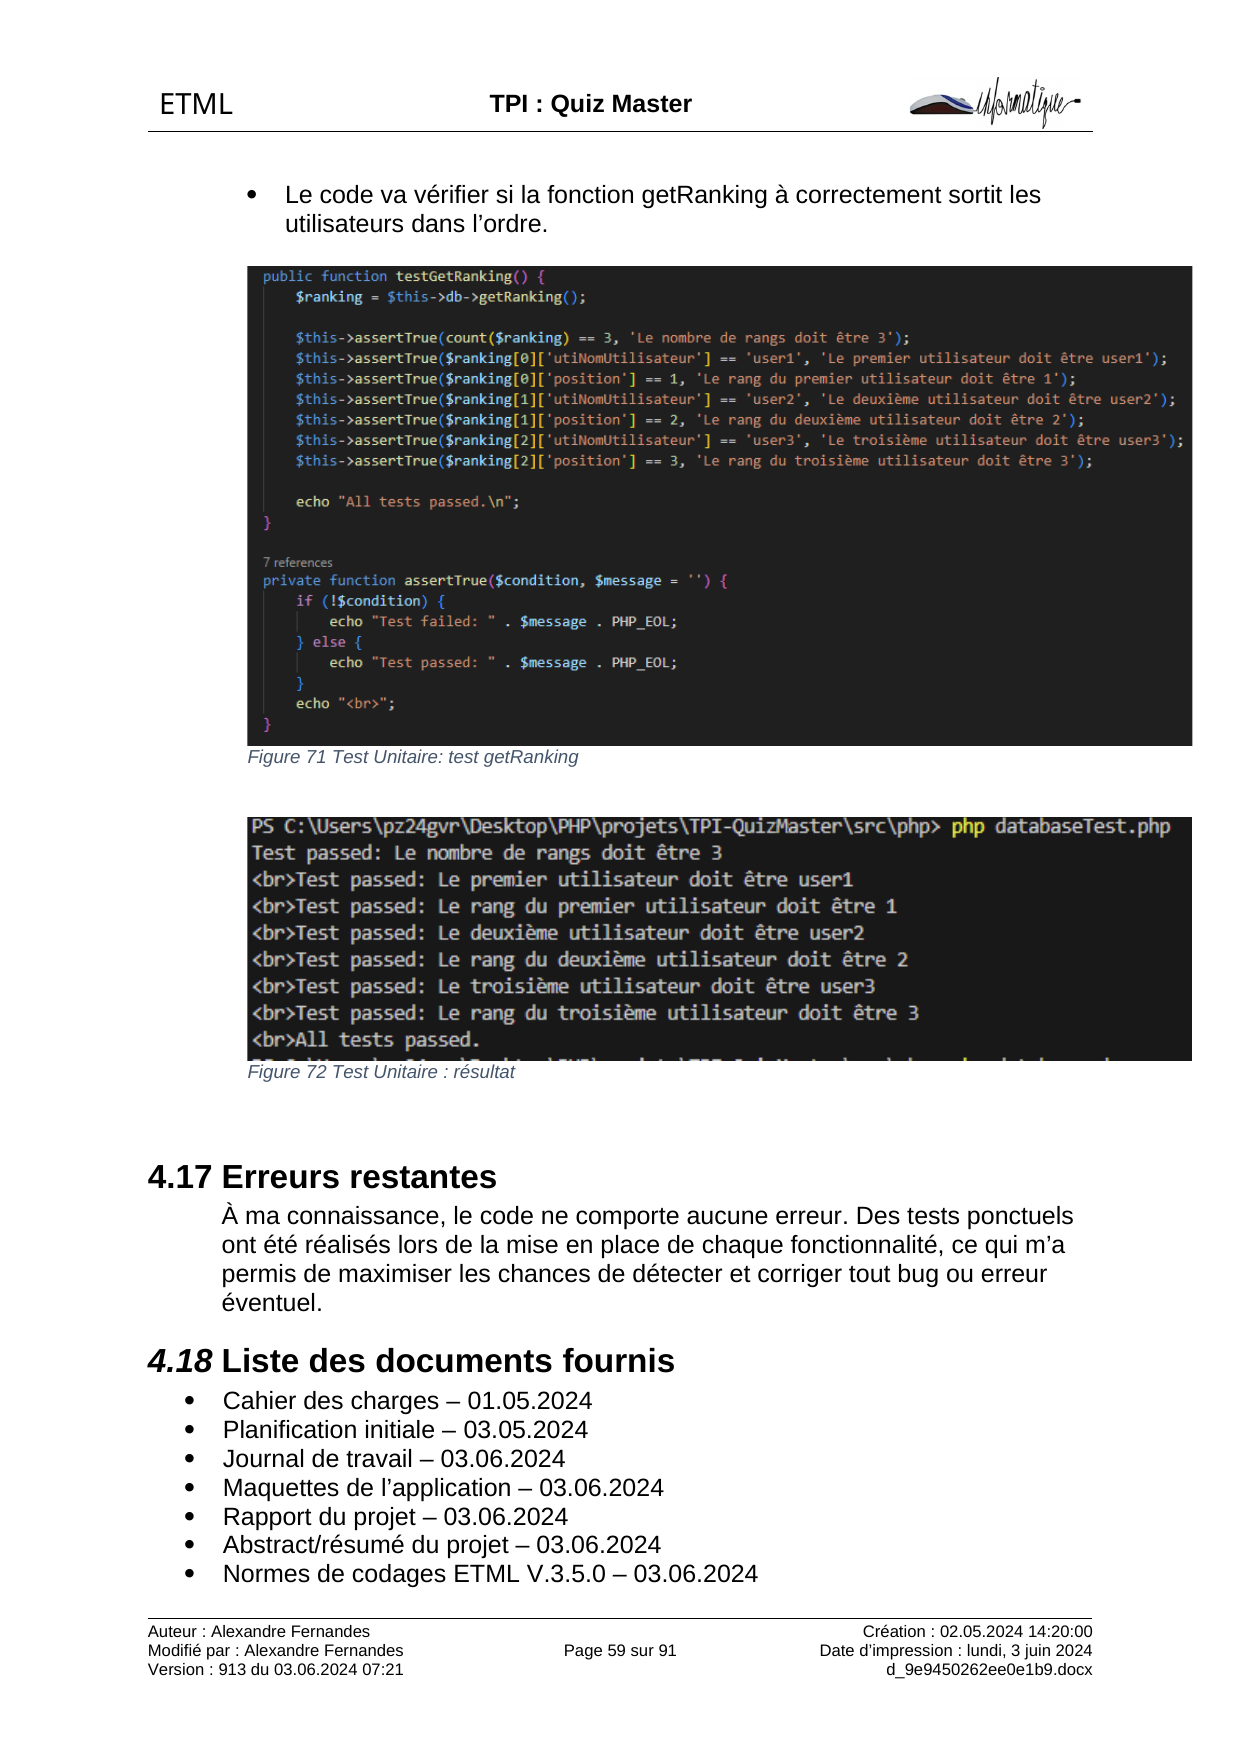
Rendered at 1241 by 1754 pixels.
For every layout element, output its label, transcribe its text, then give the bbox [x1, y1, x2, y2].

list Rapport du projet – 03.06.2024 [185, 1501, 1092, 1530]
list Maquettes de l’application – 03.06.2024 [185, 1473, 1092, 1501]
list Cahier des charges – 01.05.2024 [185, 1386, 1092, 1415]
subtitle Erreurs restantes [148, 1157, 1092, 1195]
list Le code va vérifier si la fonction getRanking à correctement sortit les utilisateurs dans l’ordre. [247, 180, 1092, 237]
list Normes de codages ETML V.3.5.0 – 03.06.2024 [185, 1559, 1092, 1588]
picture [247, 817, 1192, 1061]
list Planification initiale – 03.05.2024 [185, 1415, 1092, 1444]
picture [909, 77, 1082, 129]
text À ma connaissance, le code ne comporte aucune erreur. Des tests ponctuels ont été réalisés lors de la mise en place de chaque fonctionnalité, ce qui m’a permis de maximiser les chances de détecter et corriger tout bug ou erreur éventuel. [221, 1201, 1092, 1316]
picture [247, 266, 1193, 746]
text Figure 71 Test Unitaire: test getRanking [210, 746, 1092, 767]
list Abstract/résumé du projet – 03.06.2024 [185, 1530, 1092, 1559]
text Figure 72 Test Unitaire : résultat [173, 1061, 1092, 1082]
subtitle Liste des documents fournis [148, 1341, 1092, 1380]
list Journal de travail – 03.06.2024 [185, 1444, 1092, 1473]
